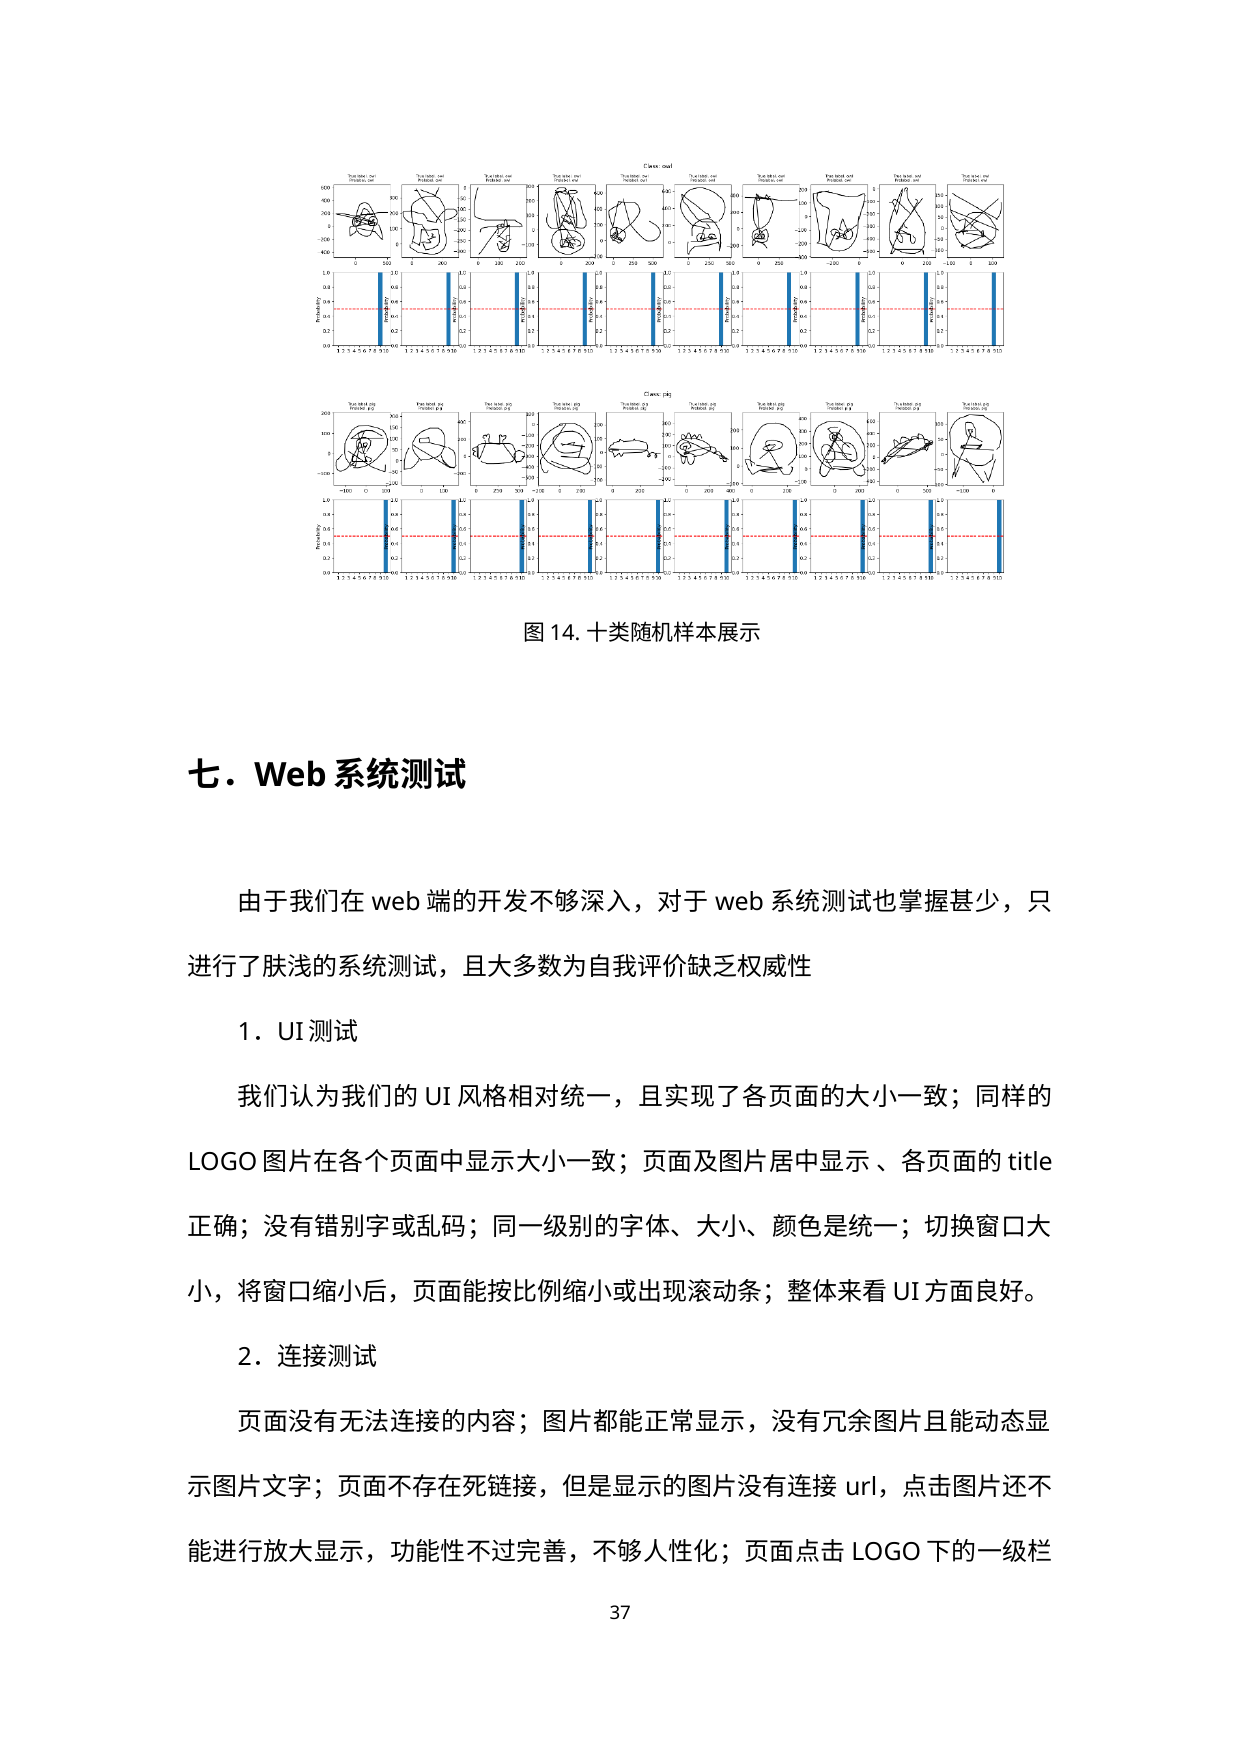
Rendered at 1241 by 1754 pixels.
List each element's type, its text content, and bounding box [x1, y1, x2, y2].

picture [225, 387, 1090, 595]
text 我们认为我们的UI风格相对统一，且实现了各页面的大小一致；同样的LOGO图片在各个页面中显示大小一致；页面及图片居中显示 、各页面的title正确；没有错别字或乱码；同一级别的字体、大小、颜色是统一；切换窗口大小，将窗口缩小后，页面能按比例缩小或出现滚动条；整体来看UI方面良好。 [187, 1062, 1053, 1322]
subtitle 七．Web系统测试 [187, 739, 1053, 804]
picture [225, 159, 1090, 368]
text 2．连接测试 [187, 1322, 1053, 1387]
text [187, 1387, 1053, 1582]
text 由于我们在web端的开发不够深入，对于web系统测试也掌握甚少，只进行了肤浅的系统测试，且大多数为自我评价缺乏权威性 [187, 867, 1053, 997]
text 1．UI测试 [187, 997, 1053, 1062]
text 图14. 十类随机样本展示 [187, 615, 1053, 647]
